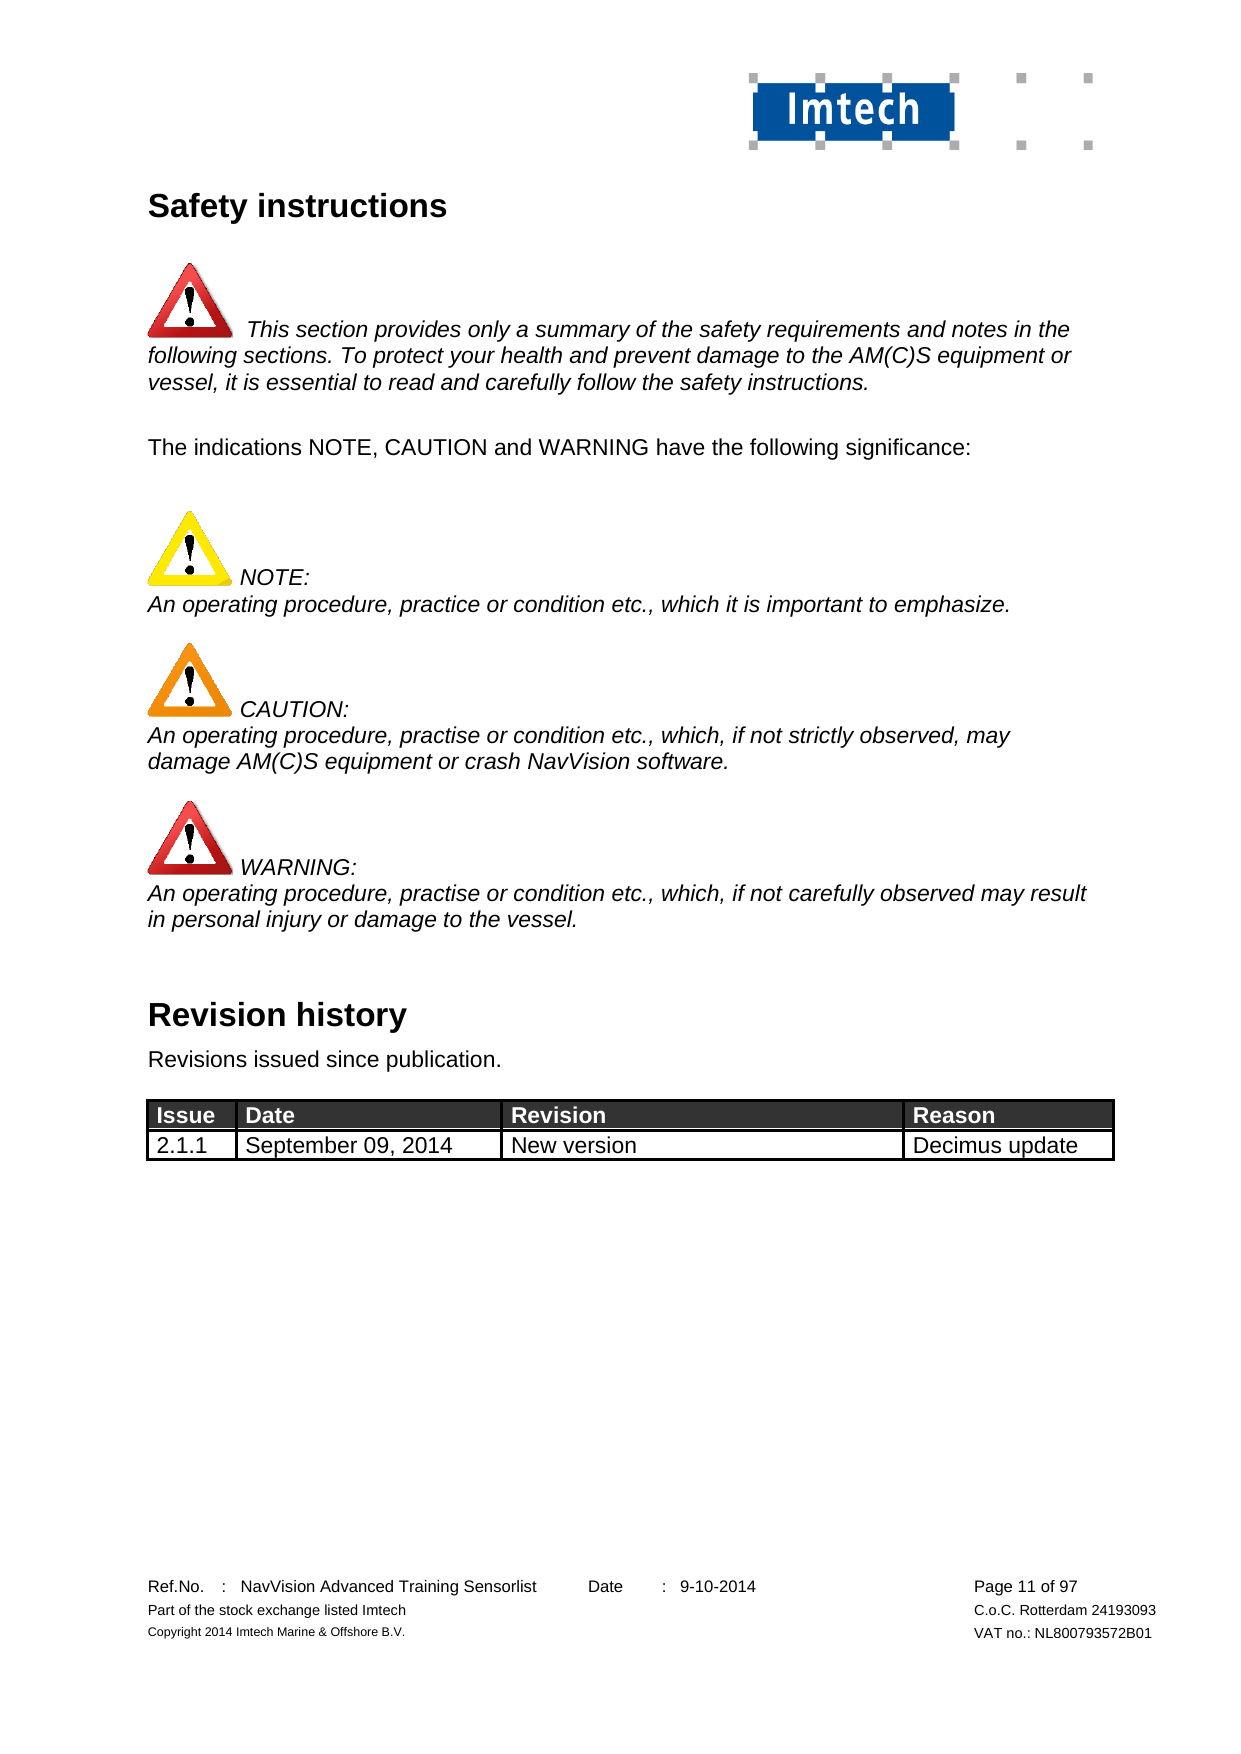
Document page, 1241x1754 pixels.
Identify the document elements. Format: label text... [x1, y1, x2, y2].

picture [147, 643, 234, 717]
text NOTE: An operating procedure, practice or condition etc., which it is important to emphasize. [148, 512, 1093, 617]
table_header Date [238, 1102, 500, 1128]
text An operating procedure, practise or condition etc., which, if not carefully observed may result in personal injury or damage to the vessel. [148, 880, 1093, 932]
subtitle Safety instructions [148, 175, 1093, 225]
text CAUTION: [148, 643, 1093, 722]
text Revisions issued since publication. [148, 1046, 1093, 1073]
picture [748, 73, 1093, 150]
table_header Reason [905, 1102, 1112, 1128]
text WARNING: [148, 801, 1093, 880]
picture [147, 263, 234, 338]
text The indications NOTE, CAUTION and WARNING have the following significance: [148, 434, 1093, 460]
picture [147, 801, 234, 875]
table_cell Decimus update [905, 1132, 1112, 1158]
table_header Issue [149, 1102, 235, 1128]
table_cell New version [503, 1132, 902, 1158]
table_cell September 09, 2014 [238, 1132, 500, 1158]
subtitle Revision history [148, 984, 1093, 1034]
table_header Revision [503, 1102, 902, 1128]
text This section provides only a summary of the safety requirements and notes in the following sections. To protect your health and prevent damage to the AM(C)S equipment or vessel, it is essential to read and carefully follow the safety instructions. [148, 264, 1093, 395]
table_cell 2.1.1 [149, 1132, 235, 1158]
text An operating procedure, practise or condition etc., which, if not strictly observed, may damage AM(C)S equipment or crash NavVision software. [148, 722, 1093, 775]
picture [147, 511, 234, 586]
